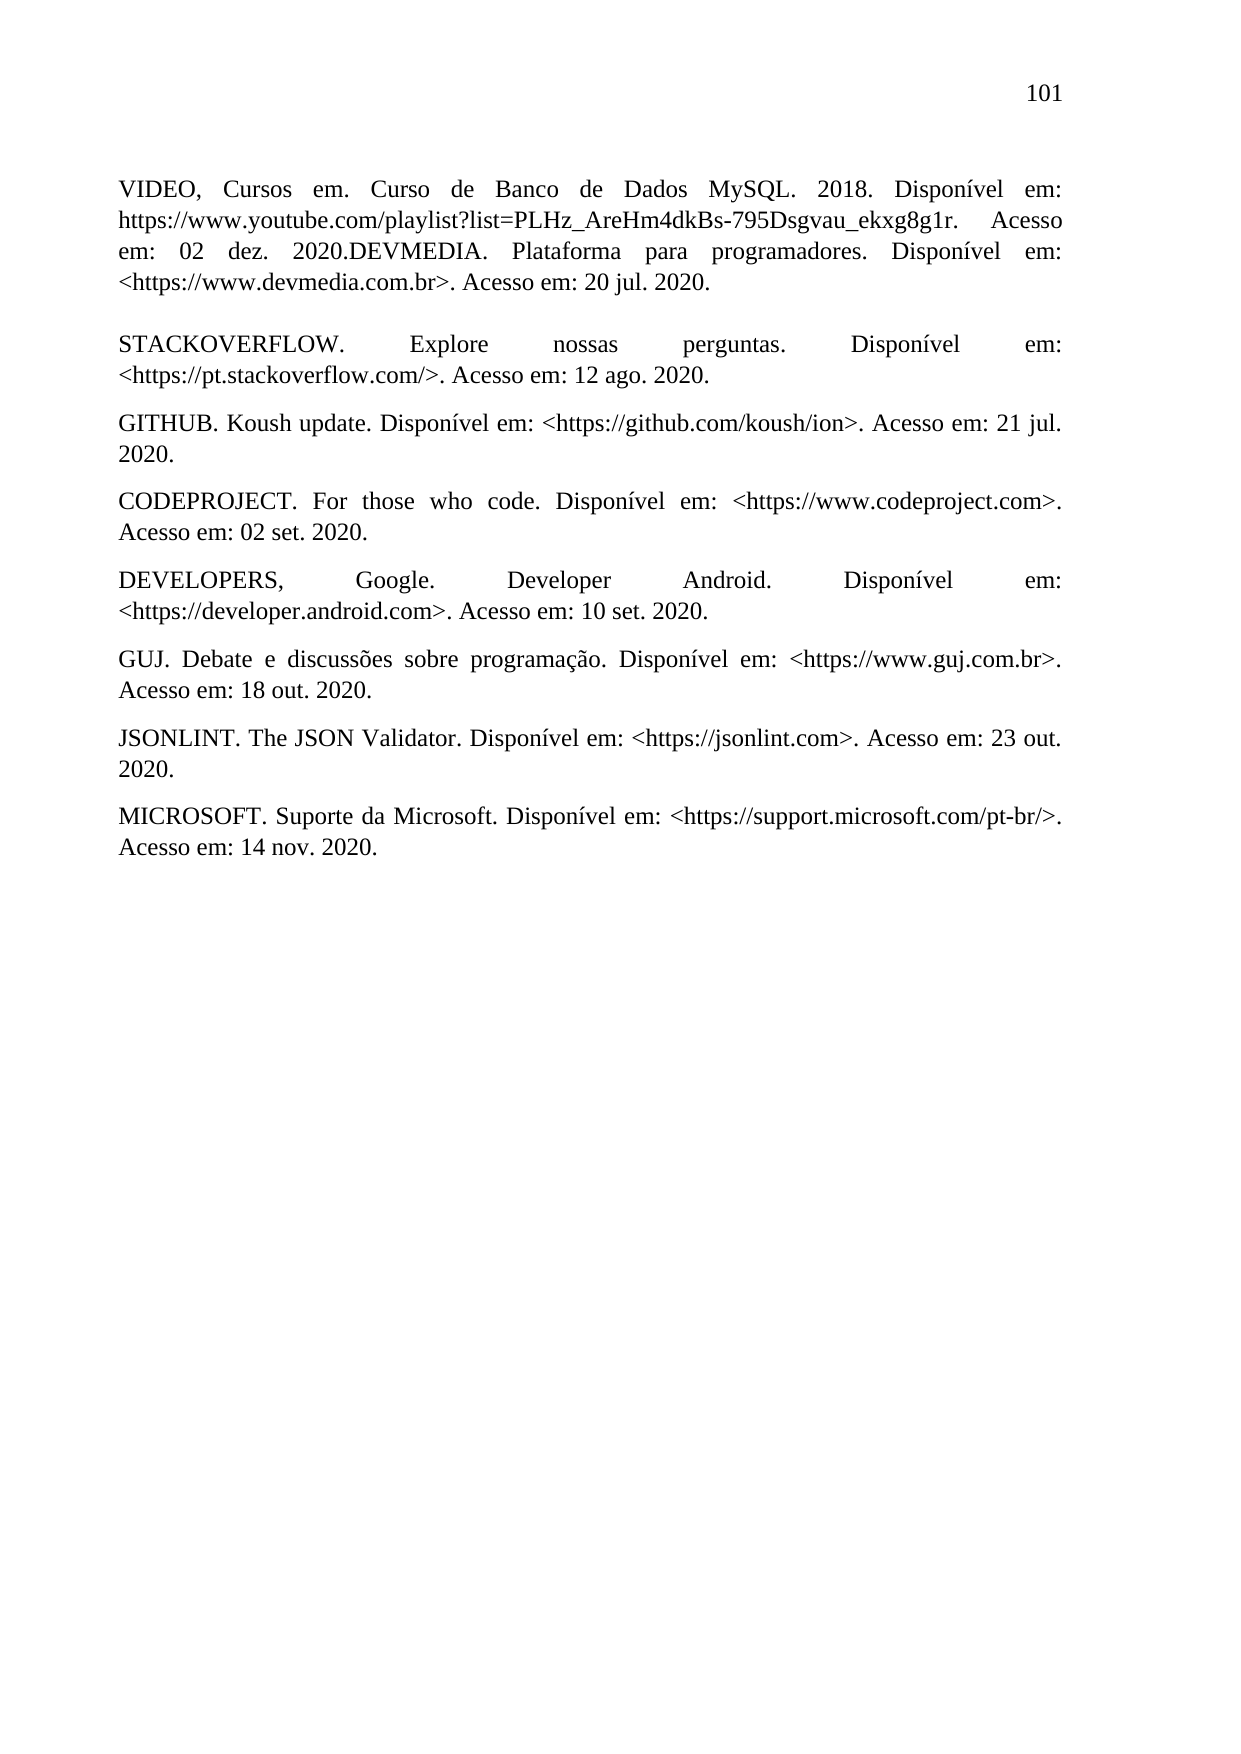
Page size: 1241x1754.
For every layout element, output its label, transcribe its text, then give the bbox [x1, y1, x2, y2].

list MICROSOFT. Suporte da Microsoft. Disponível em: <https://support.microsoft.com/pt-br/>. Acesso em: 14 nov. 2020. [118, 801, 1063, 861]
text GITHUB. Koush update. Disponível em: <https://github.com/koush/ion>. Acesso em: 21 jul. 2020. [118, 408, 1063, 467]
text CODEPROJECT. For those who code. Disponível em: <https://www.codeproject.com>. Acesso em: 02 set. 2020. [118, 486, 1063, 546]
text DEVELOPERS, Google. Developer Android. Disponível em: <https://developer.android.com>. Acesso em: 10 set. 2020. [118, 565, 1063, 625]
text GUJ. Debate e discussões sobre programação. Disponível em: <https://www.guj.com.br>. Acesso em: 18 out. 2020. [118, 644, 1063, 704]
list STACKOVERFLOW. Explore nossas perguntas. Disponível em: <https://pt.stackoverflow.com/>. Acesso em: 12 ago. 2020. [118, 329, 1063, 389]
list VIDEO, Cursos em. Curso de Banco de Dados MySQL. 2018. Disponível em: https://www.youtube.com/playlist?list=PLHz_AreHm4dkBs-795Dsgvau_ekxg8g1r. Acesso em: 02 dez. 2020.DEVMEDIA. Plataforma para programadores. Disponível em: <https://www.devmedia.com.br>. Acesso em: 20 jul. 2020. [118, 174, 1063, 296]
text JSONLINT. The JSON Validator. Disponível em: <https://jsonlint.com>. Acesso em: 23 out. 2020. [118, 723, 1063, 782]
